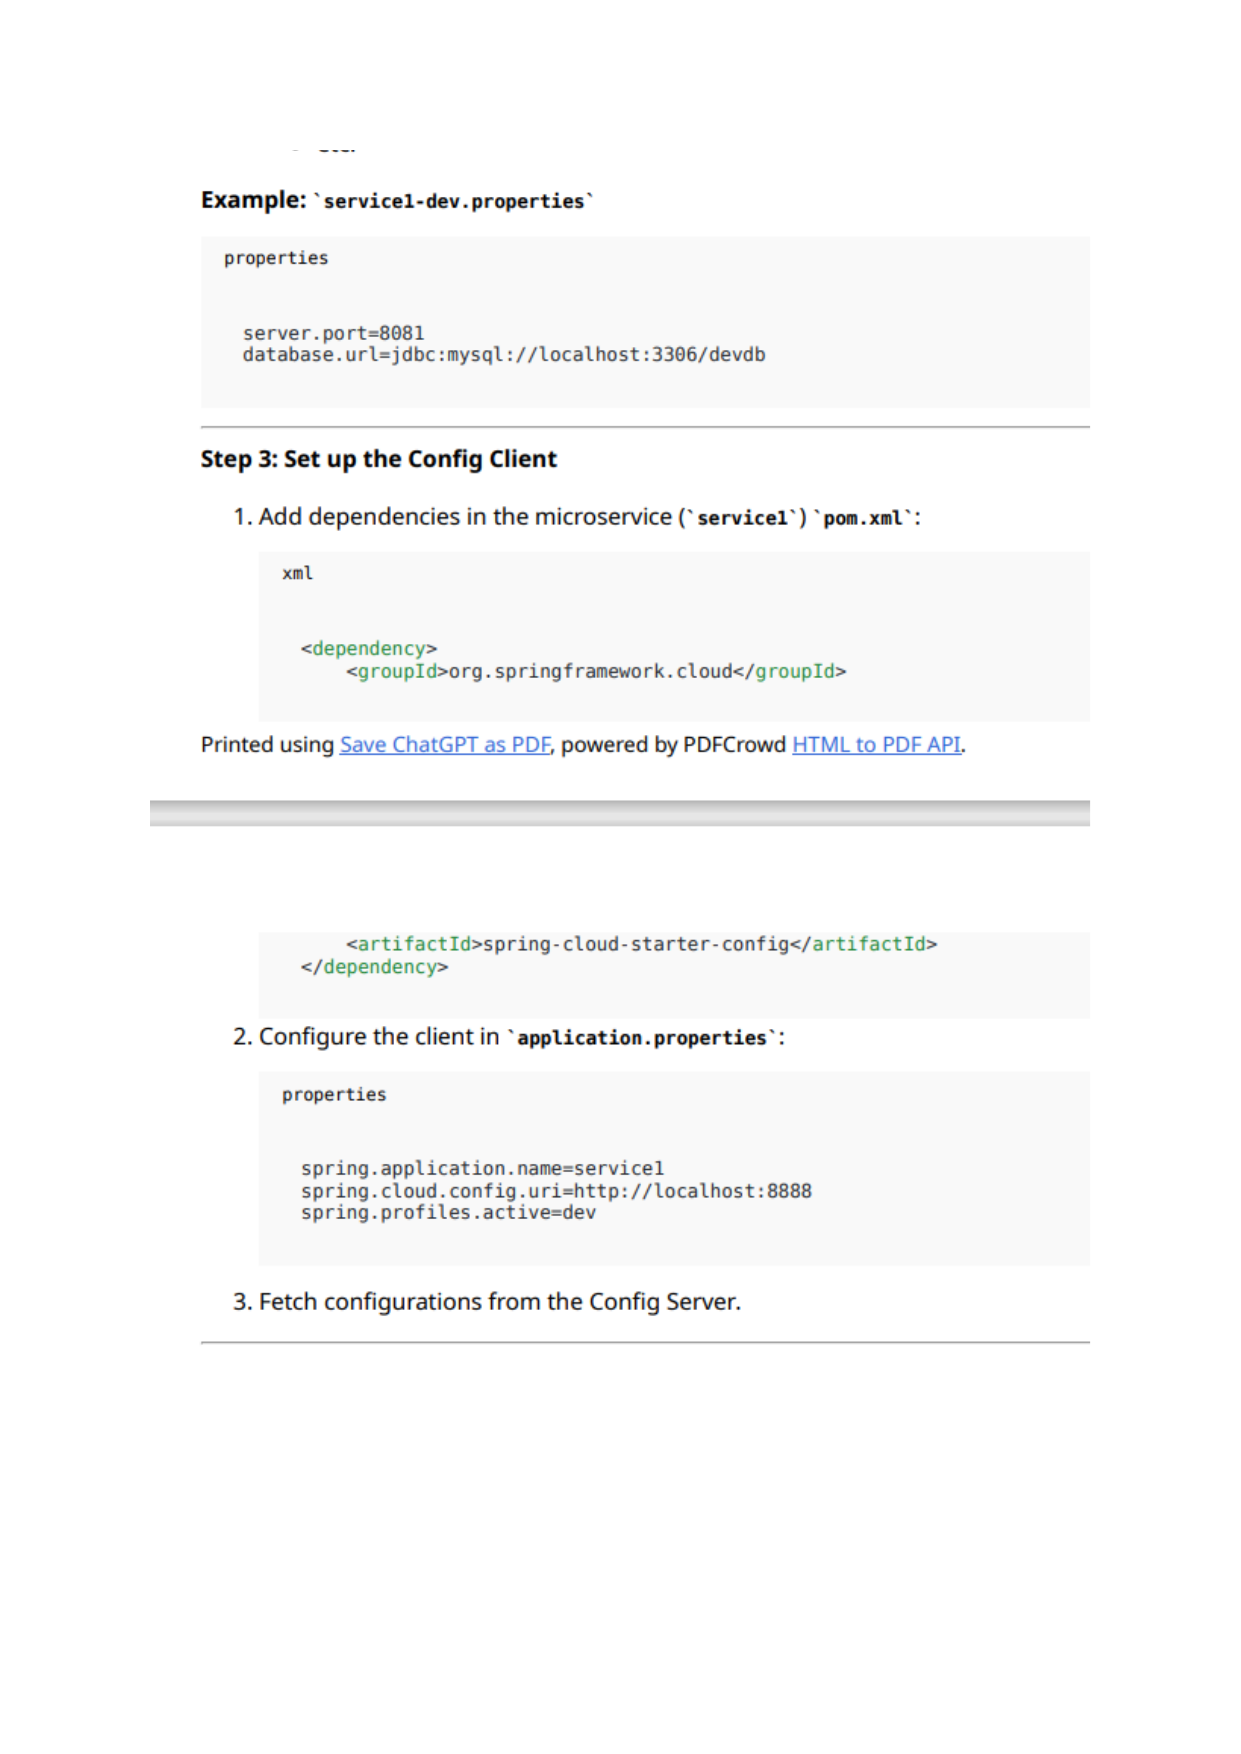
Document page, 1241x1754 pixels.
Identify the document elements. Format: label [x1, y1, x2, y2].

picture [150, 150, 1091, 1363]
